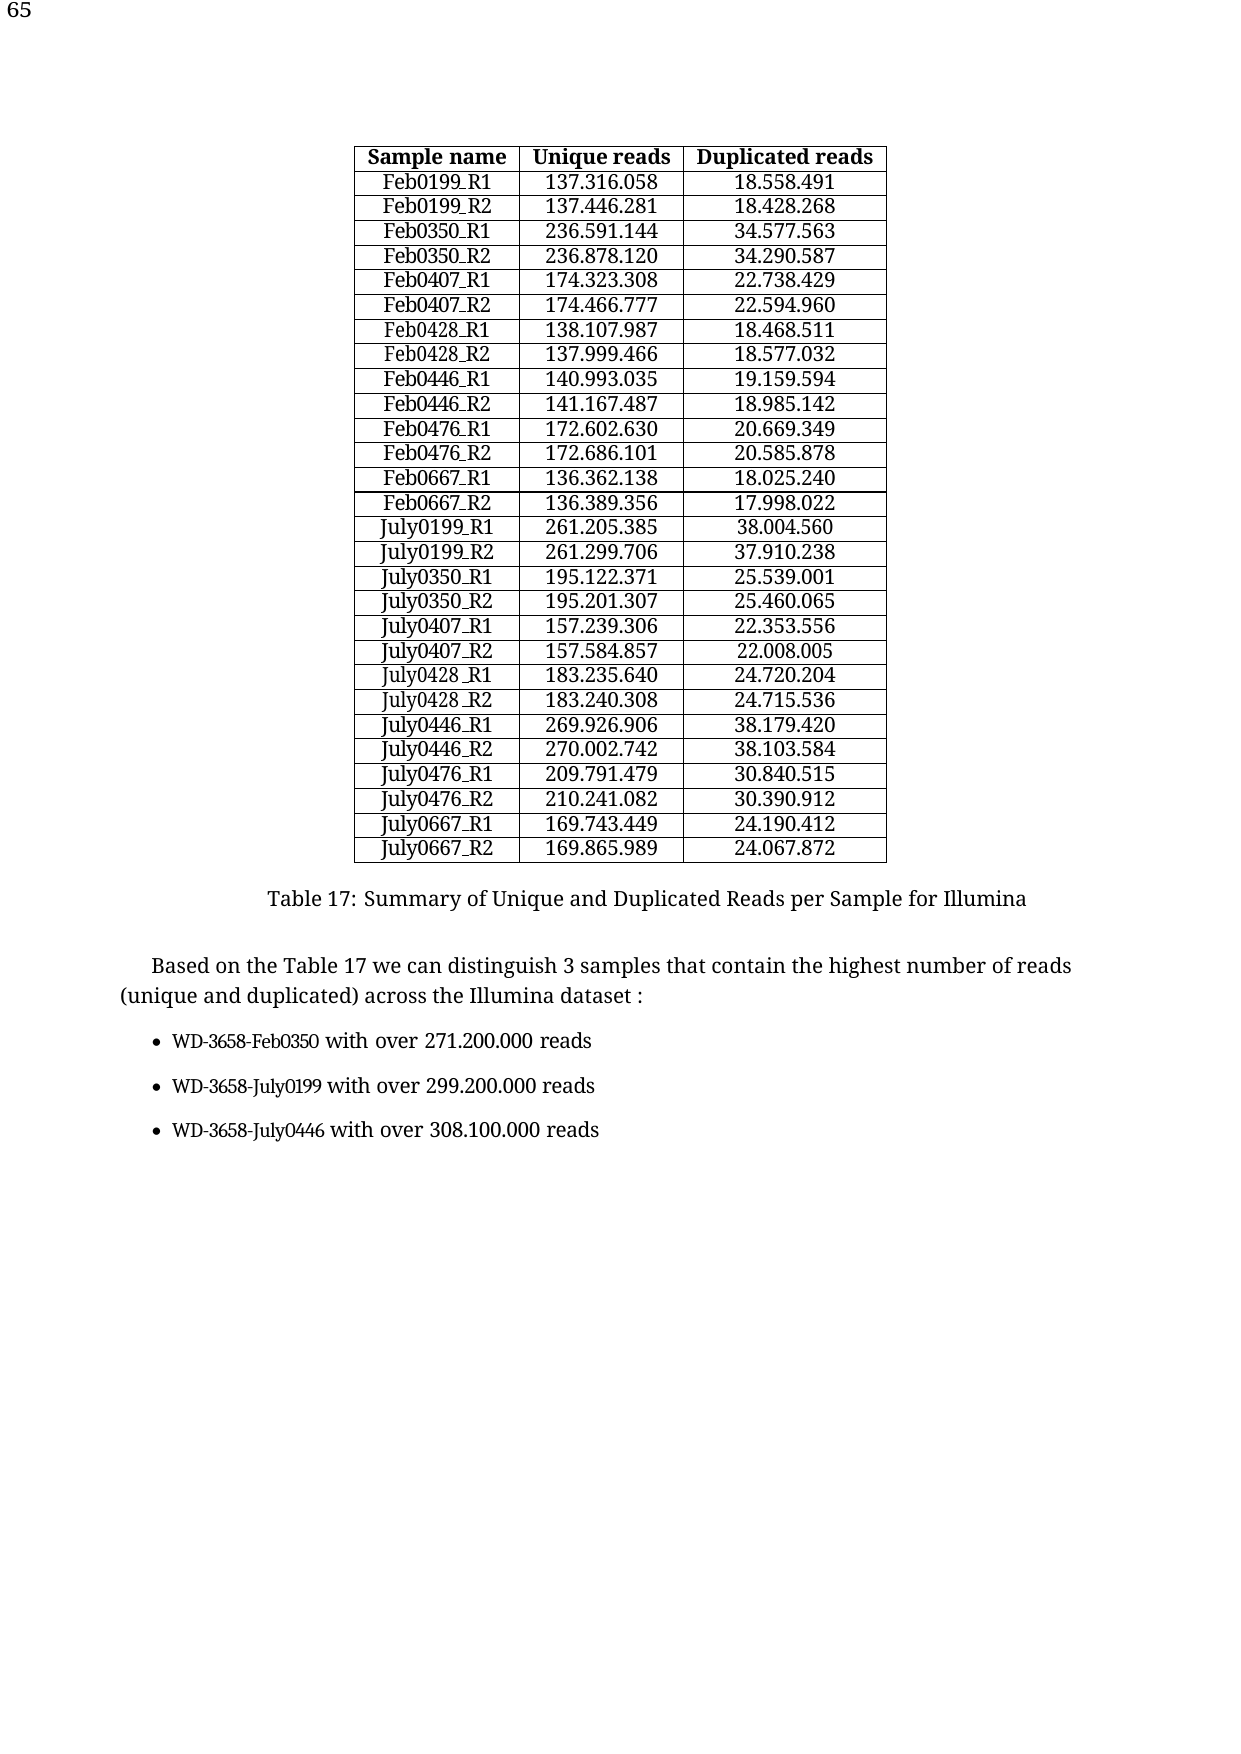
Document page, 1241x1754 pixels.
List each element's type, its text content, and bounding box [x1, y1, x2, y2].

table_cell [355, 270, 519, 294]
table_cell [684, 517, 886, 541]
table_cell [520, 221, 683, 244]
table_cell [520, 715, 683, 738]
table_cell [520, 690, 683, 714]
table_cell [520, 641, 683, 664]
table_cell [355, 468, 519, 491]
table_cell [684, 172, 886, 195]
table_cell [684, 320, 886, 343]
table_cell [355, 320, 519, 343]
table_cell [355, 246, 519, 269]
list WD-3658-July0446 with over 308.100.000 reads [151, 1116, 1240, 1144]
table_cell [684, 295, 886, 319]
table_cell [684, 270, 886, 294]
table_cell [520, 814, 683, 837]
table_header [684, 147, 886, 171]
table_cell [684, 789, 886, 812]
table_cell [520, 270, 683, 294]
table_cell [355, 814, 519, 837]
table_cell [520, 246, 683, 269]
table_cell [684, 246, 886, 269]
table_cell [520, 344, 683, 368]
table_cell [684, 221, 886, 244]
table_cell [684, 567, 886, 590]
text Table 17: Summary of Unique and Duplicated Reads per Sample for Illumina [267, 884, 1240, 913]
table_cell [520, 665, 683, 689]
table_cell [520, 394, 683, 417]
list WD-3658-July0199 with over 299.200.000 reads [151, 1071, 1240, 1099]
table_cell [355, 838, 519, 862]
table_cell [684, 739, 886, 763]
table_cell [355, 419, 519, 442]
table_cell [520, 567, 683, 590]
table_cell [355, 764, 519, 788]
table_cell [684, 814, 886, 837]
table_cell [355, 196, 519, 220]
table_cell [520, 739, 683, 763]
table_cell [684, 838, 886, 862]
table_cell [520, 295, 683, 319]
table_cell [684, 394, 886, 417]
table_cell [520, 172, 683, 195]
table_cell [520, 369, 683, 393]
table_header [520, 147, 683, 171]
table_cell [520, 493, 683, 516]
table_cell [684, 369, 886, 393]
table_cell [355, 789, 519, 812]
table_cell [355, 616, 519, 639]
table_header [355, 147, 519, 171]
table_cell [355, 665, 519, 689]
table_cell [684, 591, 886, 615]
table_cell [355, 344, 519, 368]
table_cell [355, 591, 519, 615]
list WD-3658-Feb0350 with over 271.200.000 reads [151, 1027, 1240, 1055]
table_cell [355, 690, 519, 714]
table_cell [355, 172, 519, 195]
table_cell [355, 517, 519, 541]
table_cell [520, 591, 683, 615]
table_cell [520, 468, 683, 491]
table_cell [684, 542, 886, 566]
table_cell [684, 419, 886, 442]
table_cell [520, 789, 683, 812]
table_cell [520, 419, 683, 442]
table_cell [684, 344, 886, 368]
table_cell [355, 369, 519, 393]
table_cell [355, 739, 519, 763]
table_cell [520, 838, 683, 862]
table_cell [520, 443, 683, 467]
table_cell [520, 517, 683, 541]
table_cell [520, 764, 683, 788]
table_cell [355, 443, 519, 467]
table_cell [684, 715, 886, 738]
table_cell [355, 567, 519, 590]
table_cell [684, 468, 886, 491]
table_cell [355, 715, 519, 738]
text Based on the Table 17 we can distinguish 3 samples that contain the highest number of reads (unique and duplicated) across the Illumina dataset : [120, 951, 1121, 1009]
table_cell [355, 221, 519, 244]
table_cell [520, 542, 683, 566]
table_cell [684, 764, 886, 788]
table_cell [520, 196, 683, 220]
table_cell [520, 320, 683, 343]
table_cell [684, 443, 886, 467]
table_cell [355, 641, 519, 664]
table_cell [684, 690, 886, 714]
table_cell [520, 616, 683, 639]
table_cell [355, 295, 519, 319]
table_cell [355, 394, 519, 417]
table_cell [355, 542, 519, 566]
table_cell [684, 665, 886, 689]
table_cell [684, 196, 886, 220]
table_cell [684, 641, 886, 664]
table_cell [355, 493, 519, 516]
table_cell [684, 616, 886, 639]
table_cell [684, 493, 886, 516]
